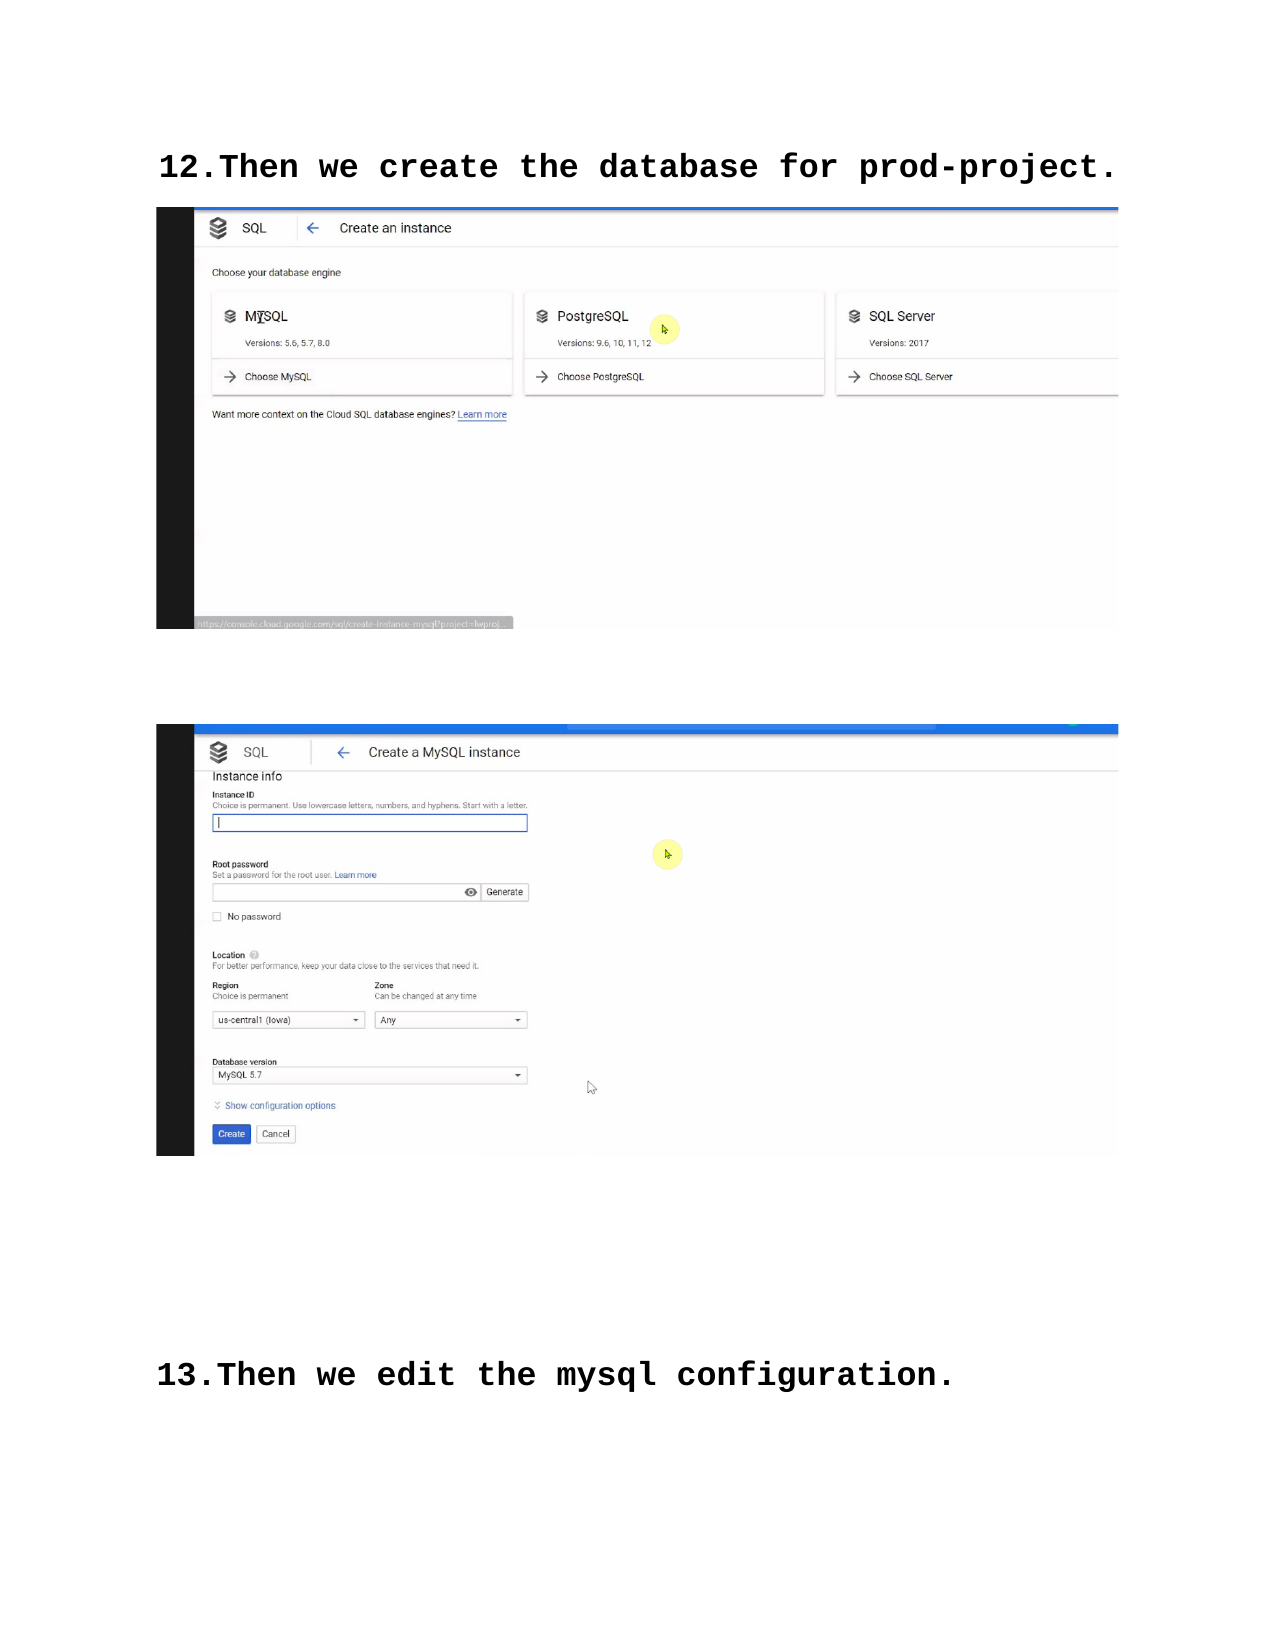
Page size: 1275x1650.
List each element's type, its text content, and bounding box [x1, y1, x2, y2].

text 13.Then we edit the mysql configuration. [156, 1357, 1118, 1395]
picture [156, 724, 1119, 1156]
picture [156, 207, 1119, 629]
text 12.Then we create the database for prod-project. [156, 150, 1118, 188]
